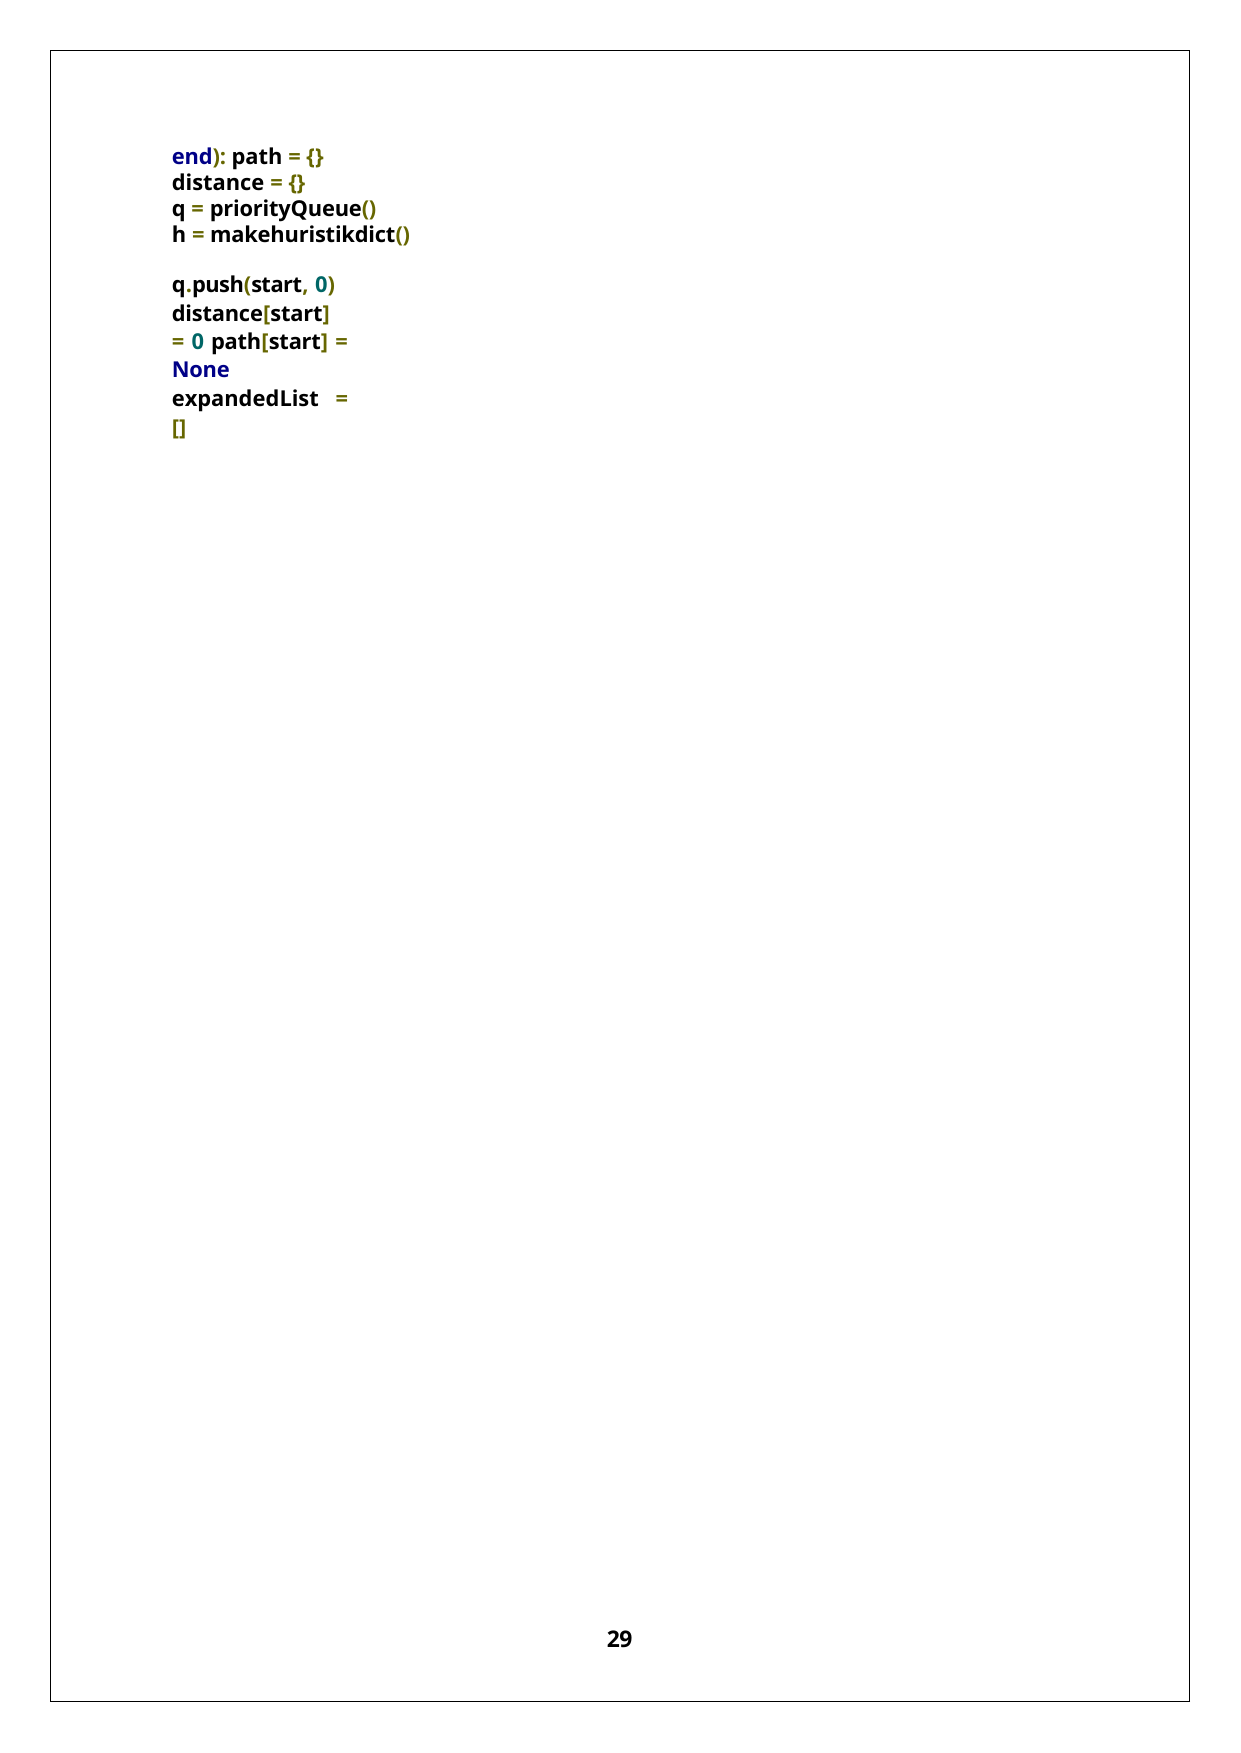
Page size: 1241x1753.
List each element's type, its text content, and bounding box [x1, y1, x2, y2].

text q = priorityQueue() [172, 196, 1111, 221]
text h = makehuristikdict() [172, 221, 1111, 247]
text q.push(start, 0) [172, 272, 1111, 298]
text distance[start] = 0 path[start] = None expandedList = [] [172, 298, 348, 442]
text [150, 142, 349, 170]
text distance = {} [172, 170, 1111, 196]
